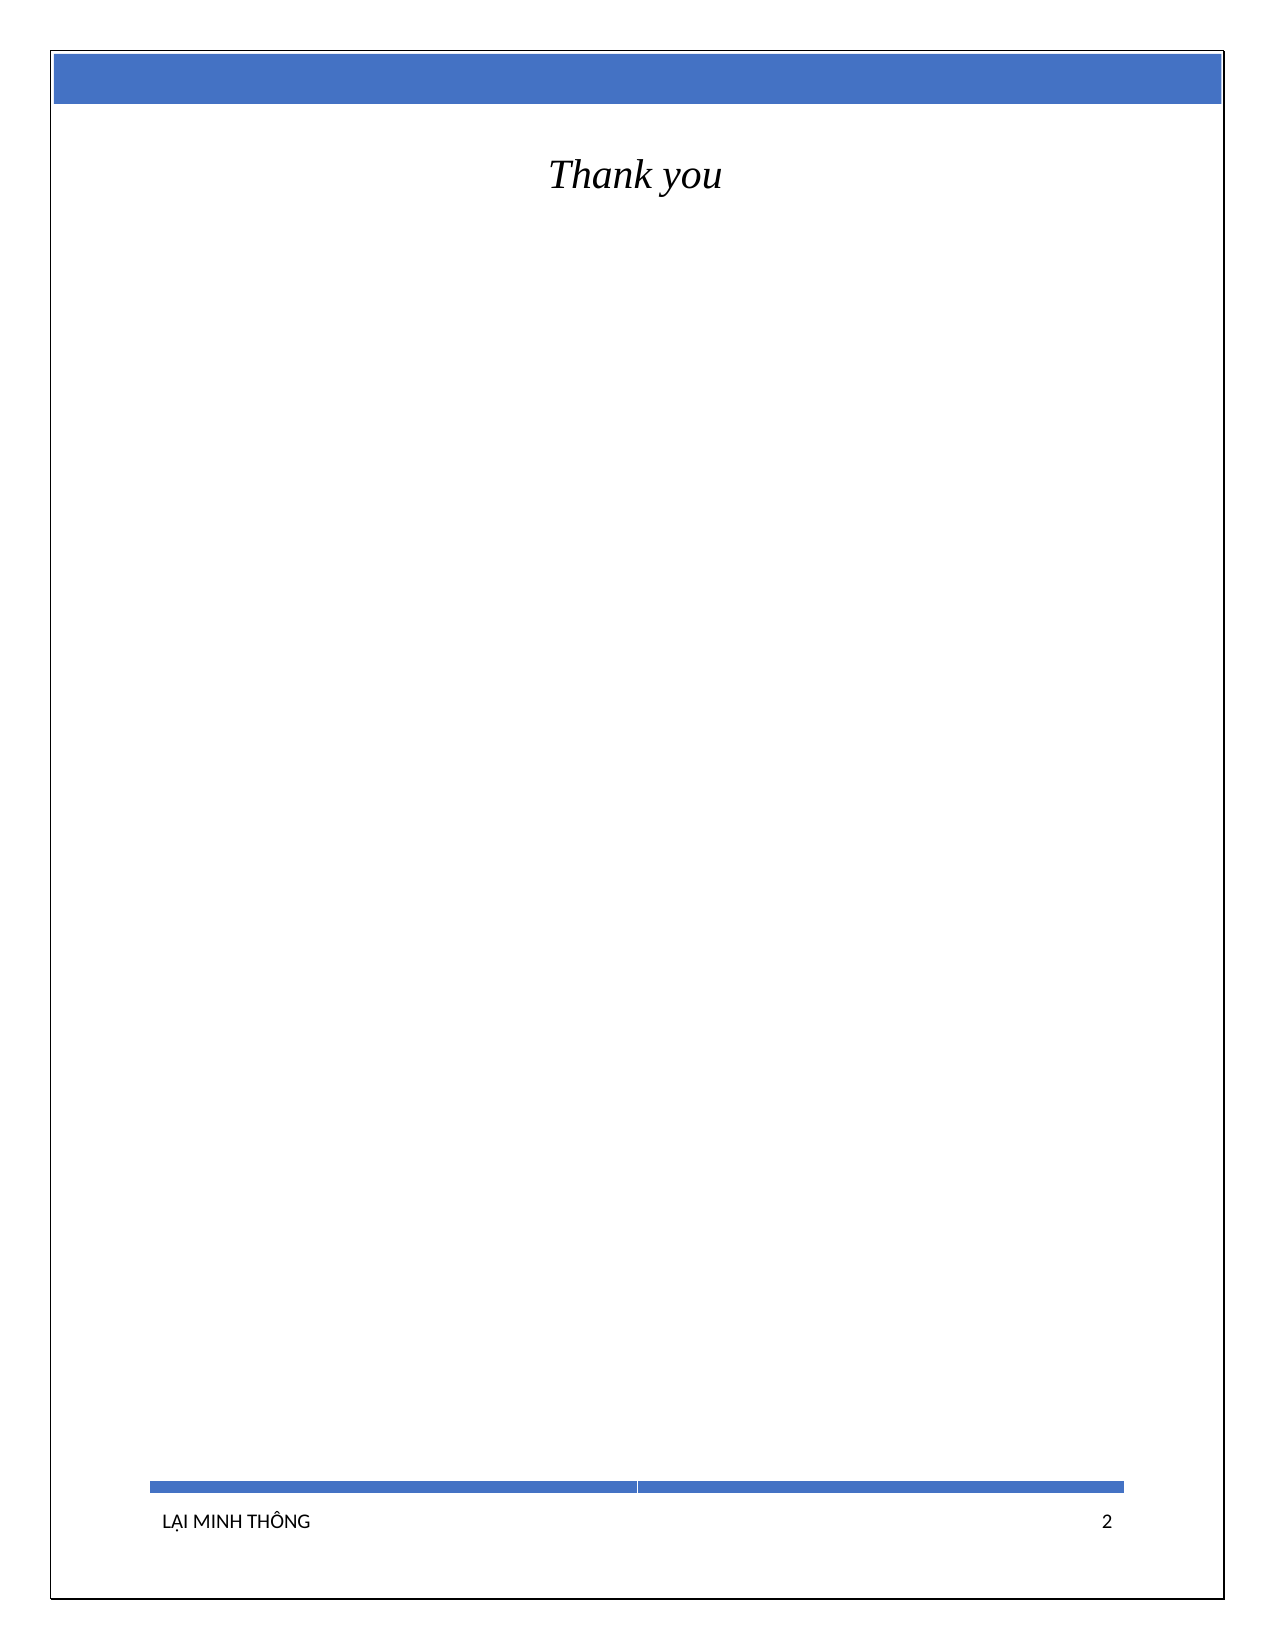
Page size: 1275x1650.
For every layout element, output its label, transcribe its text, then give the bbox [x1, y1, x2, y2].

text Thank you [150, 150, 1124, 198]
